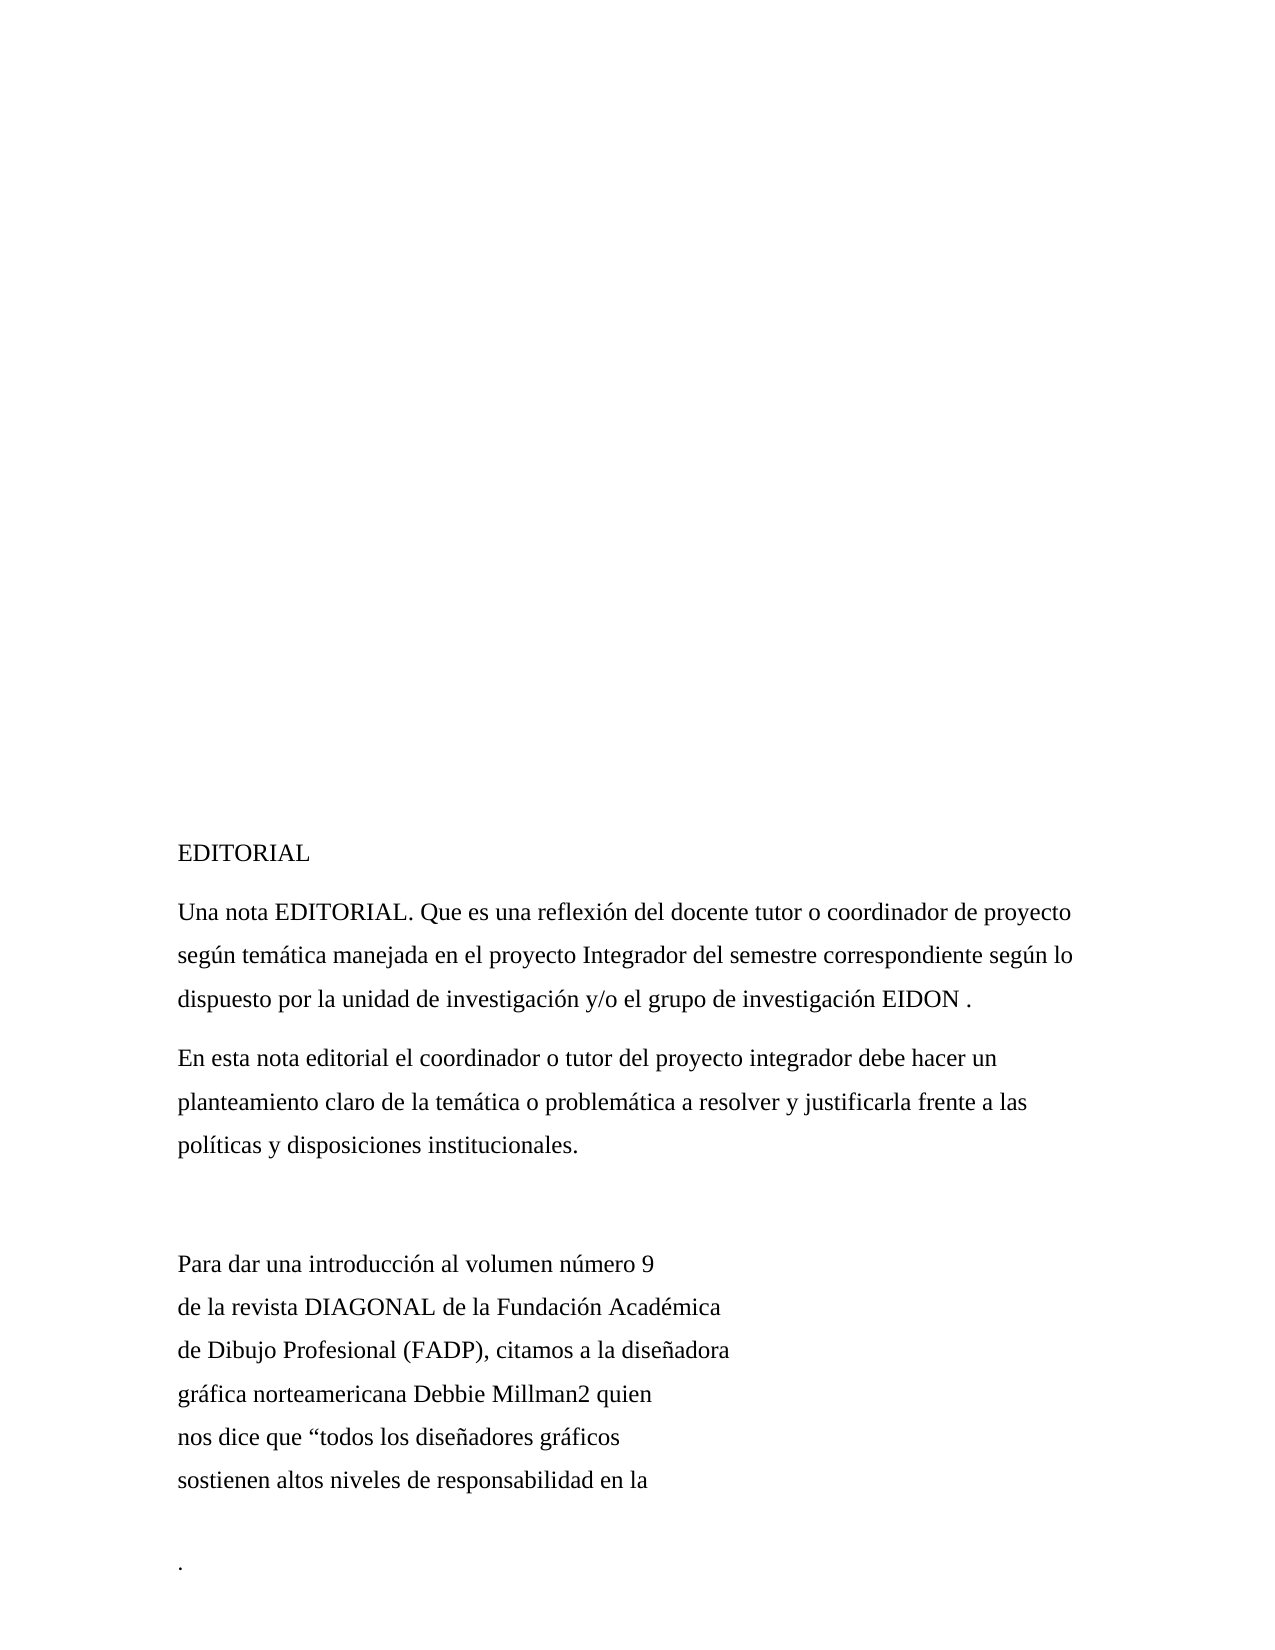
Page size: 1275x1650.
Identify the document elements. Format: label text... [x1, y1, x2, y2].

text gráfica norteamericana Debbie Millman2 quien [177, 1379, 1098, 1407]
text En esta nota editorial el coordinador o tutor del proyecto integrador debe hacer un planteamiento claro de la temática o problemática a resolver y justificarla frente a las políticas y disposiciones institucionales. [177, 1043, 1098, 1158]
text nos dice que “todos los diseñadores gráficos [177, 1422, 1098, 1451]
text de la revista DIAGONAL de la Fundación Académica [177, 1292, 1098, 1321]
text sostienen altos niveles de responsabilidad en la [177, 1465, 1098, 1494]
text Una nota EDITORIAL. Que es una reflexión del docente tutor o coordinador de proyecto según temática manejada en el proyecto Integrador del semestre correspondiente según lo dispuesto por la unidad de investigación y/o el grupo de investigación EIDON . [177, 897, 1098, 1012]
text Para dar una introducción al volumen número 9 [177, 1249, 1098, 1278]
text de Dibujo Profesional (FADP), citamos a la diseñadora [177, 1336, 1098, 1364]
text EDITORIAL [177, 838, 1098, 866]
